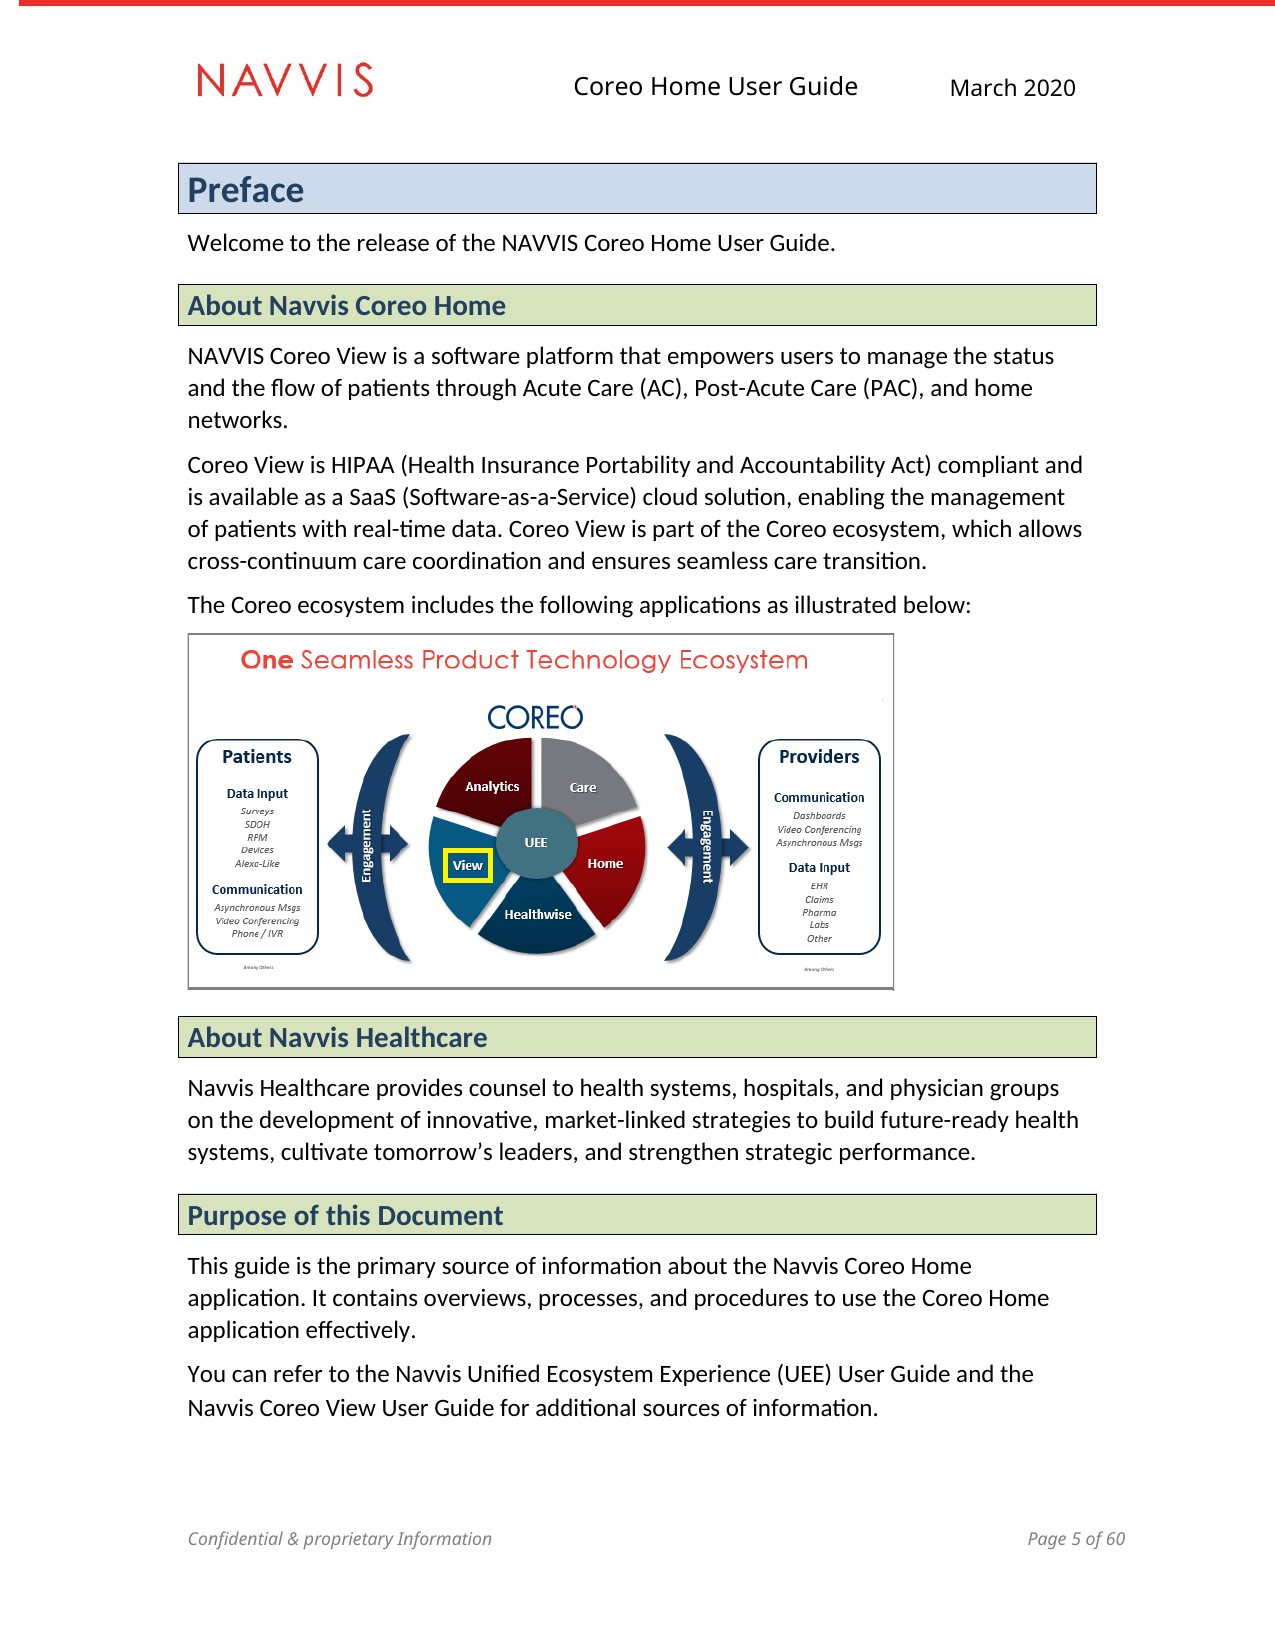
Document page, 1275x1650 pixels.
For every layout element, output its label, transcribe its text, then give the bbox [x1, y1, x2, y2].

picture [187, 633, 895, 991]
text NAVVIS Coreo View is a software platform that empowers users to manage the status and the flow of patients through Acute Care (AC), Post-Acute Care (PAC), and home networks. [187, 341, 1087, 435]
subtitle About Navvis Healthcare [179, 1017, 1096, 1057]
text You can refer to the Navvis Unified Ecosystem Experience (UEE) User Guide and the Navvis Coreo View User Guide for additional sources of information. [187, 1358, 1087, 1422]
subtitle About Navvis Coreo Home [179, 285, 1096, 325]
text Navvis Healthcare provides counsel to health systems, hospitals, and physician groups on the development of innovative, market-linked strategies to build future-ready health systems, cultivate tomorrow’s leaders, and strengthen strategic performance. [187, 1072, 1087, 1167]
text The Coreo ecosystem includes the following applications as illustrated below: [187, 589, 1087, 620]
text This guide is the primary source of information about the Navvis Coreo Home application. It contains overviews, processes, and procedures to use the Coreo Home application effectively. [187, 1250, 1087, 1344]
text Coreo View is HIPAA (Health Insurance Portability and Accountability Act) compliant and is available as a SaaS (Software-as-a-Service) cloud solution, enabling the management of patients with real-time data. Coreo View is part of the Coreo ecosystem, which allows cross-continuum care coordination and ensures seamless care transition. [187, 449, 1087, 575]
subtitle Purpose of this Document [179, 1195, 1096, 1234]
picture [187, 55, 383, 104]
subtitle Preface [179, 164, 1096, 213]
text Welcome to the release of the NAVVIS Coreo Home User Guide. [187, 227, 1087, 258]
